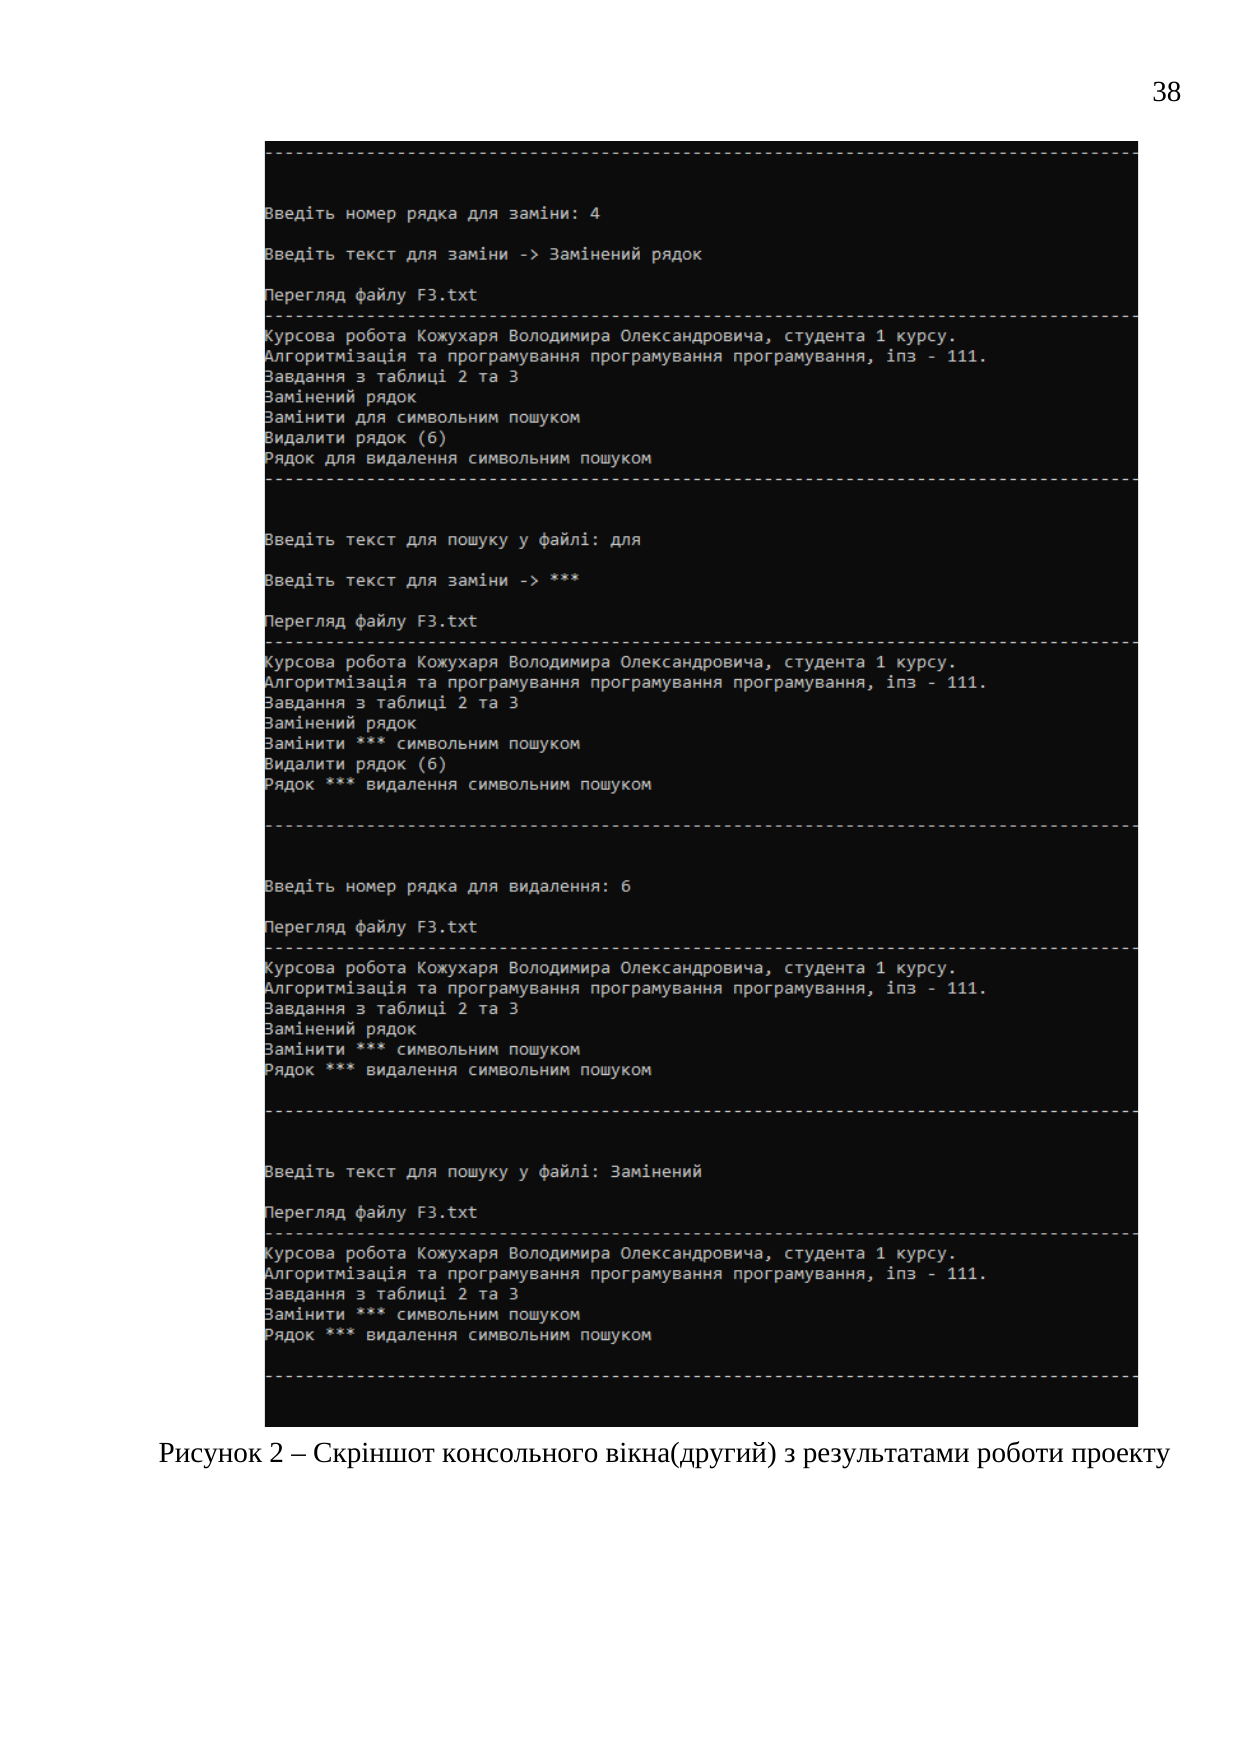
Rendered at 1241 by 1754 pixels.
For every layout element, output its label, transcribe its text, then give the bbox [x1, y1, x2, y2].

picture [264, 141, 1139, 1427]
